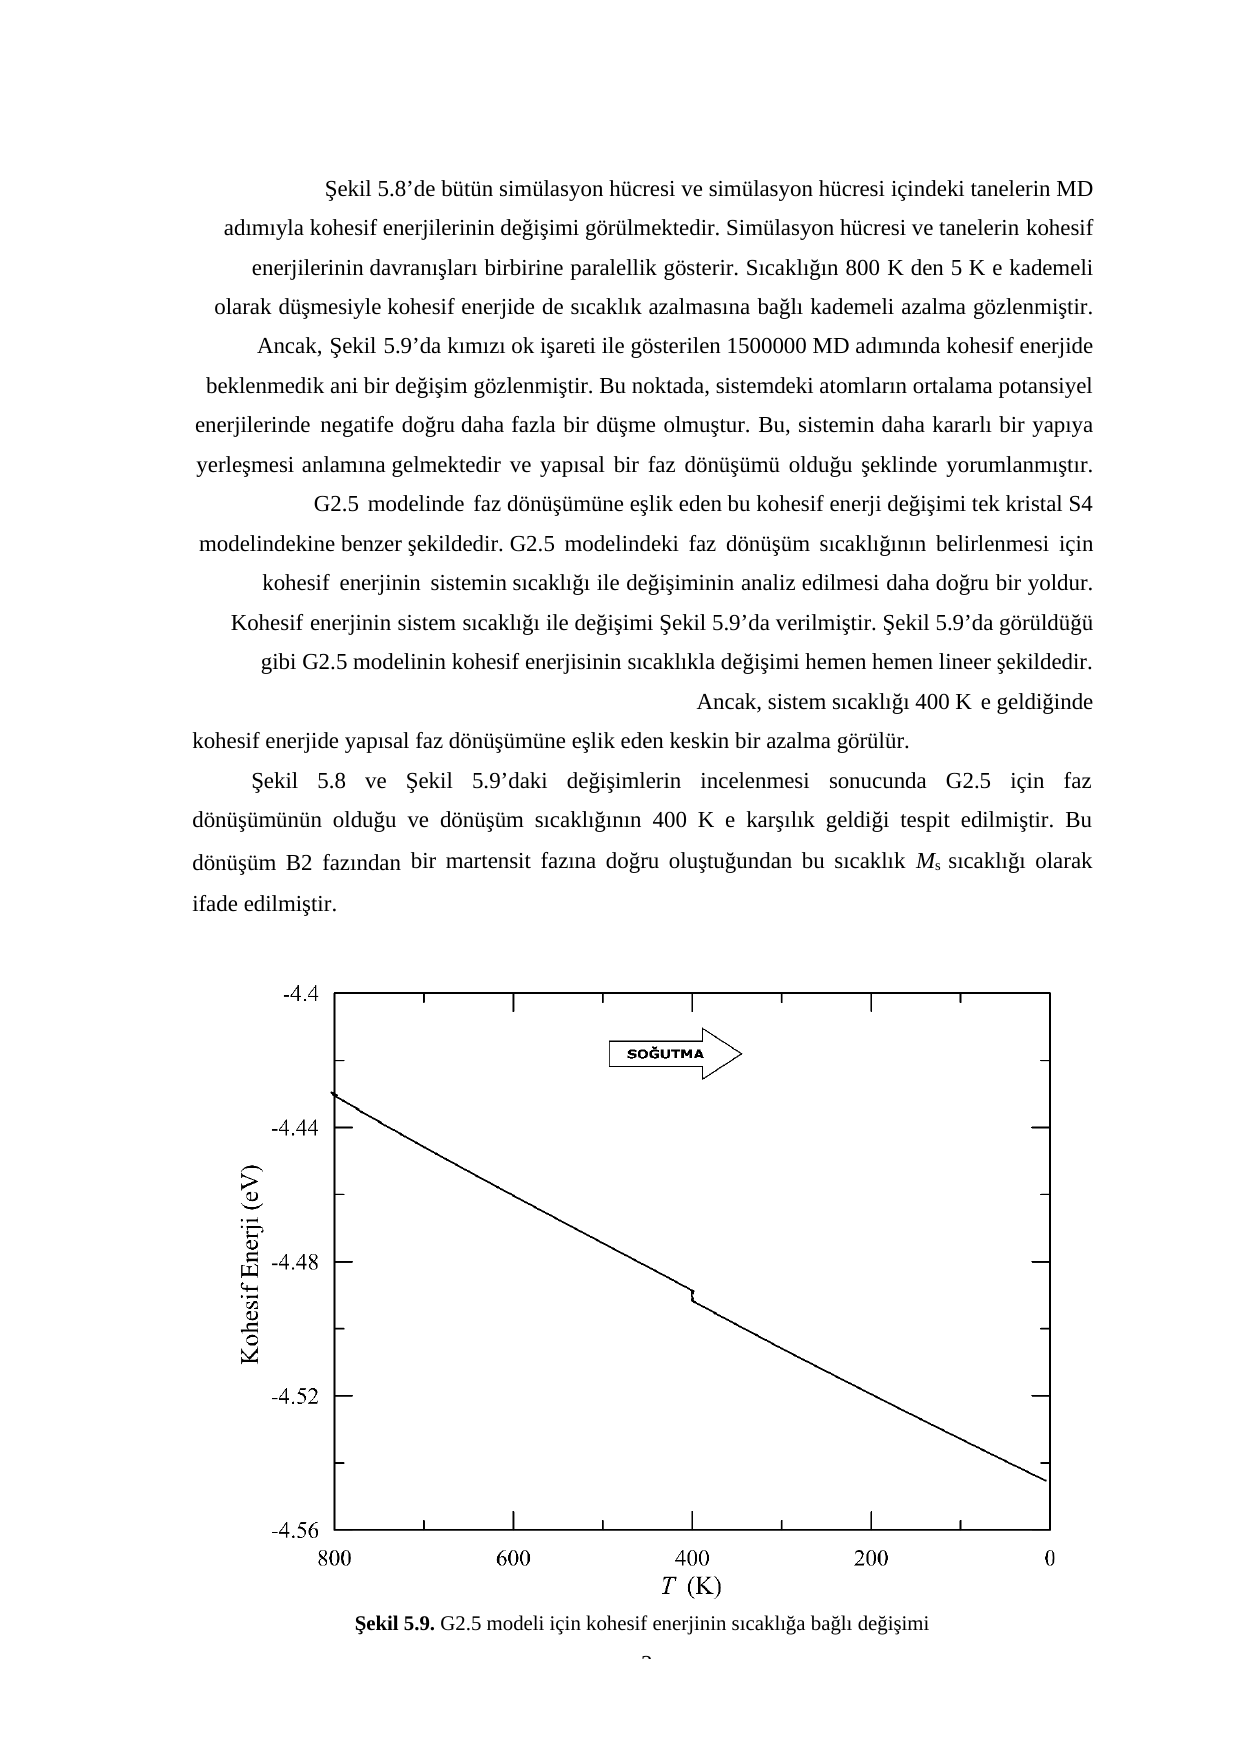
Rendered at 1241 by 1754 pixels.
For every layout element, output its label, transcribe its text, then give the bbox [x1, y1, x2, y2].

text kohesif enerjide yapısal faz dönüşümüne eşlik eden keskin bir azalma görülür. [192, 727, 1126, 754]
text Şekil 5.8 ve Şekil 5.9’daki değişimlerin incelenmesi sonucunda G2.5 için faz dönüşümünün olduğu ve dönüşüm sıcaklığının 400 K e karşılık geldiği tespit edilmiştir. Bu dönüşüm B2 fazından bir martensit fazına doğru oluştuğundan bu sıcaklık Ms sıcaklığı olarak ifade edilmiştir. [192, 767, 1093, 918]
picture [240, 985, 1055, 1599]
text Şekil 5.8’de bütün simülasyon hücresi ve simülasyon hücresi içindeki tanelerin MD adımıyla kohesif enerjilerinin değişimi görülmektedir. Simülasyon hücresi ve tanelerin kohesif enerjilerinin davranışları birbirine paralellik gösterir. Sıcaklığın 800 K den 5 K e kademeli olarak düşmesiyle kohesif enerjide de sıcaklık azalmasına bağlı kademeli azalma gözlenmiştir. Ancak, Şekil 5.9’da kımızı ok işareti ile gösterilen 1500000 MD adımında kohesif enerjide beklenmedik ani bir değişim gözlenmiştir. Bu noktada, sistemdeki atomların ortalama potansiyel enerjilerinde negatife doğru daha fazla bir düşme olmuştur. Bu, sistemin daha kararlı bir yapıya yerleşmesi anlamına gelmektedir ve yapısal bir faz dönüşümü olduğu şeklinde yorumlanmıştır. G2.5 modelinde faz dönüşümüne eşlik eden bu kohesif enerji değişimi tek kristal S4 modelindekine benzer şekildedir. G2.5 modelindeki faz dönüşüm sıcaklığının belirlenmesi için kohesif enerjinin sistemin sıcaklığı ile değişiminin analiz edilmesi daha doğru bir yoldur. Kohesif enerjinin sistem sıcaklığı ile değişimi Şekil 5.9’da verilmiştir. Şekil 5.9’da görüldüğü gibi G2.5 modelinin kohesif enerjisinin sıcaklıkla değişimi hemen hemen lineer şekildedir. Ancak, sistem sıcaklığı 400 K e geldiğinde [192, 175, 1093, 714]
